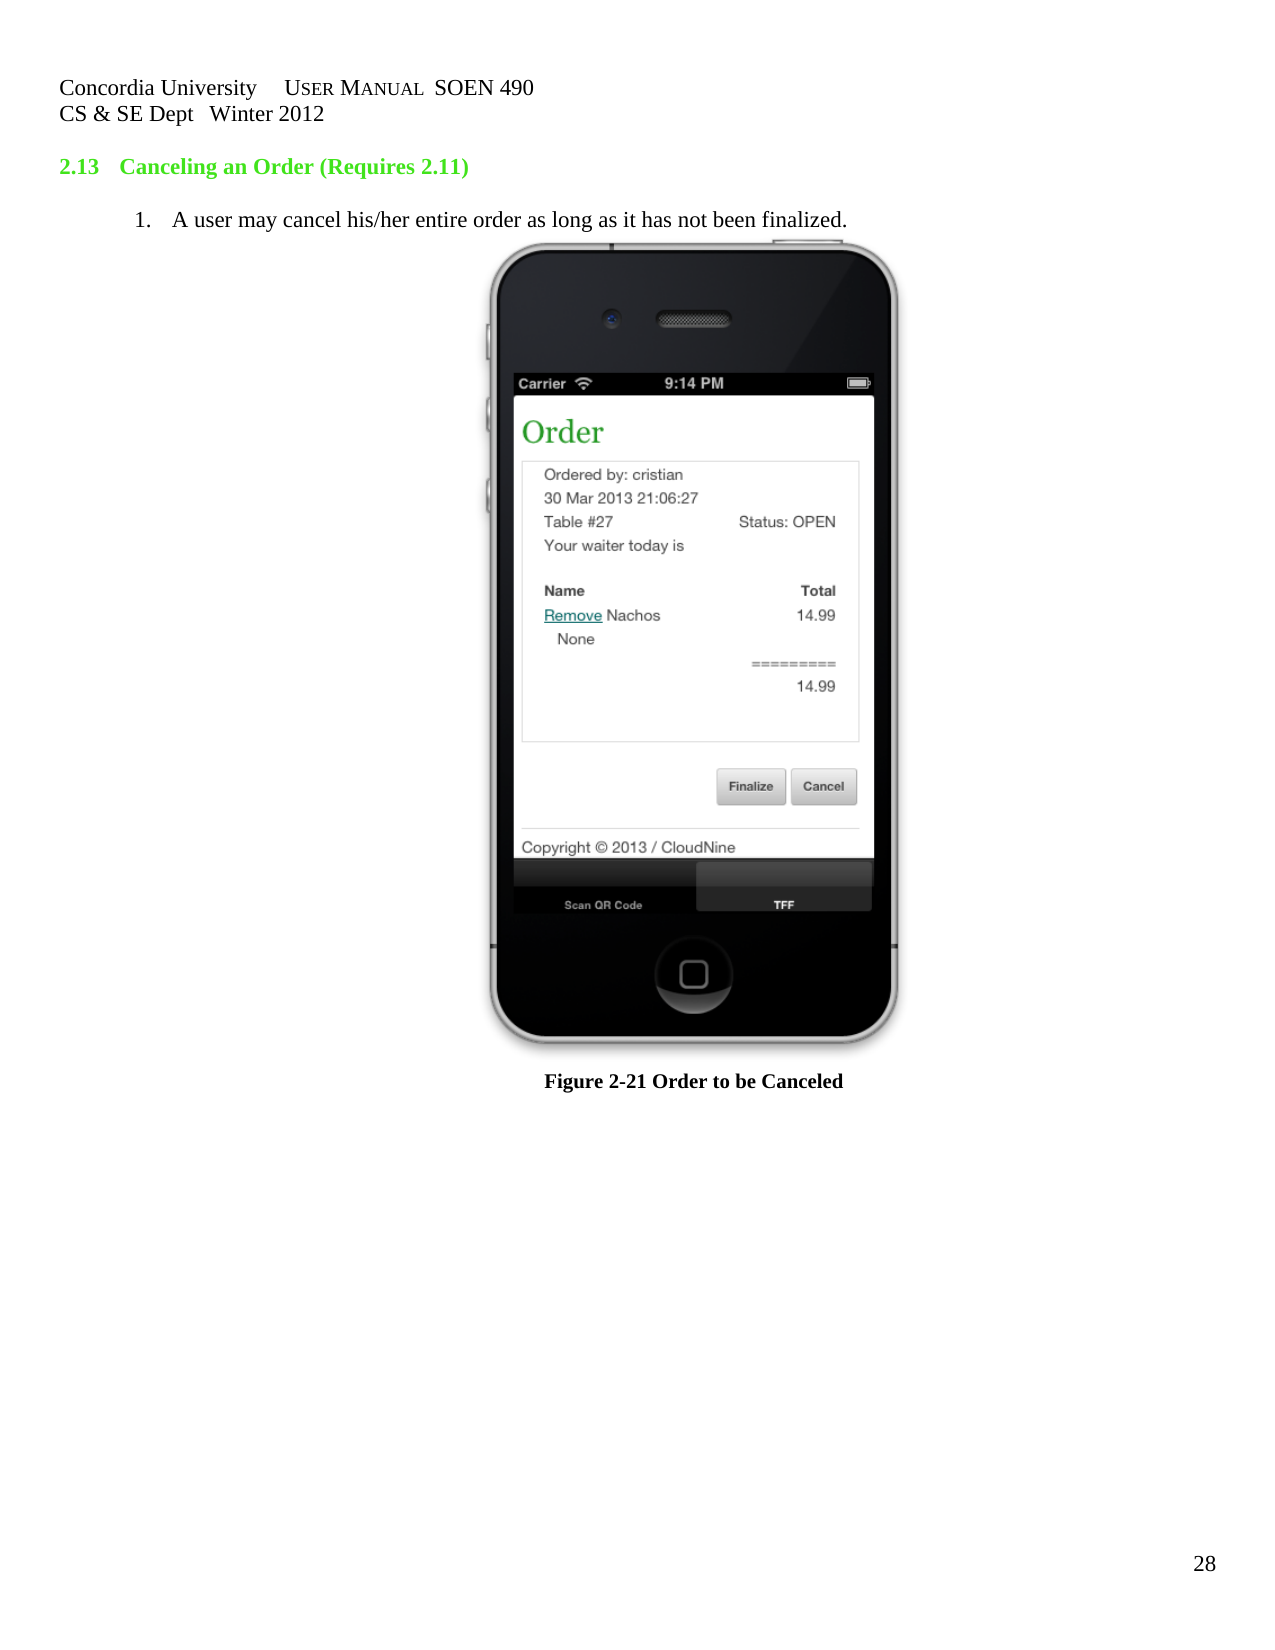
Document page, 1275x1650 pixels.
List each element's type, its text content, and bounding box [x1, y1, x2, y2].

subtitle Canceling an Order (Requires 2.11) [59, 153, 1216, 179]
list A user may cancel his/her entire order as long as it has not been finalized. [134, 206, 1216, 232]
picture [471, 232, 917, 1069]
text Figure 2-21 Order to be Canceled [172, 1069, 1216, 1093]
